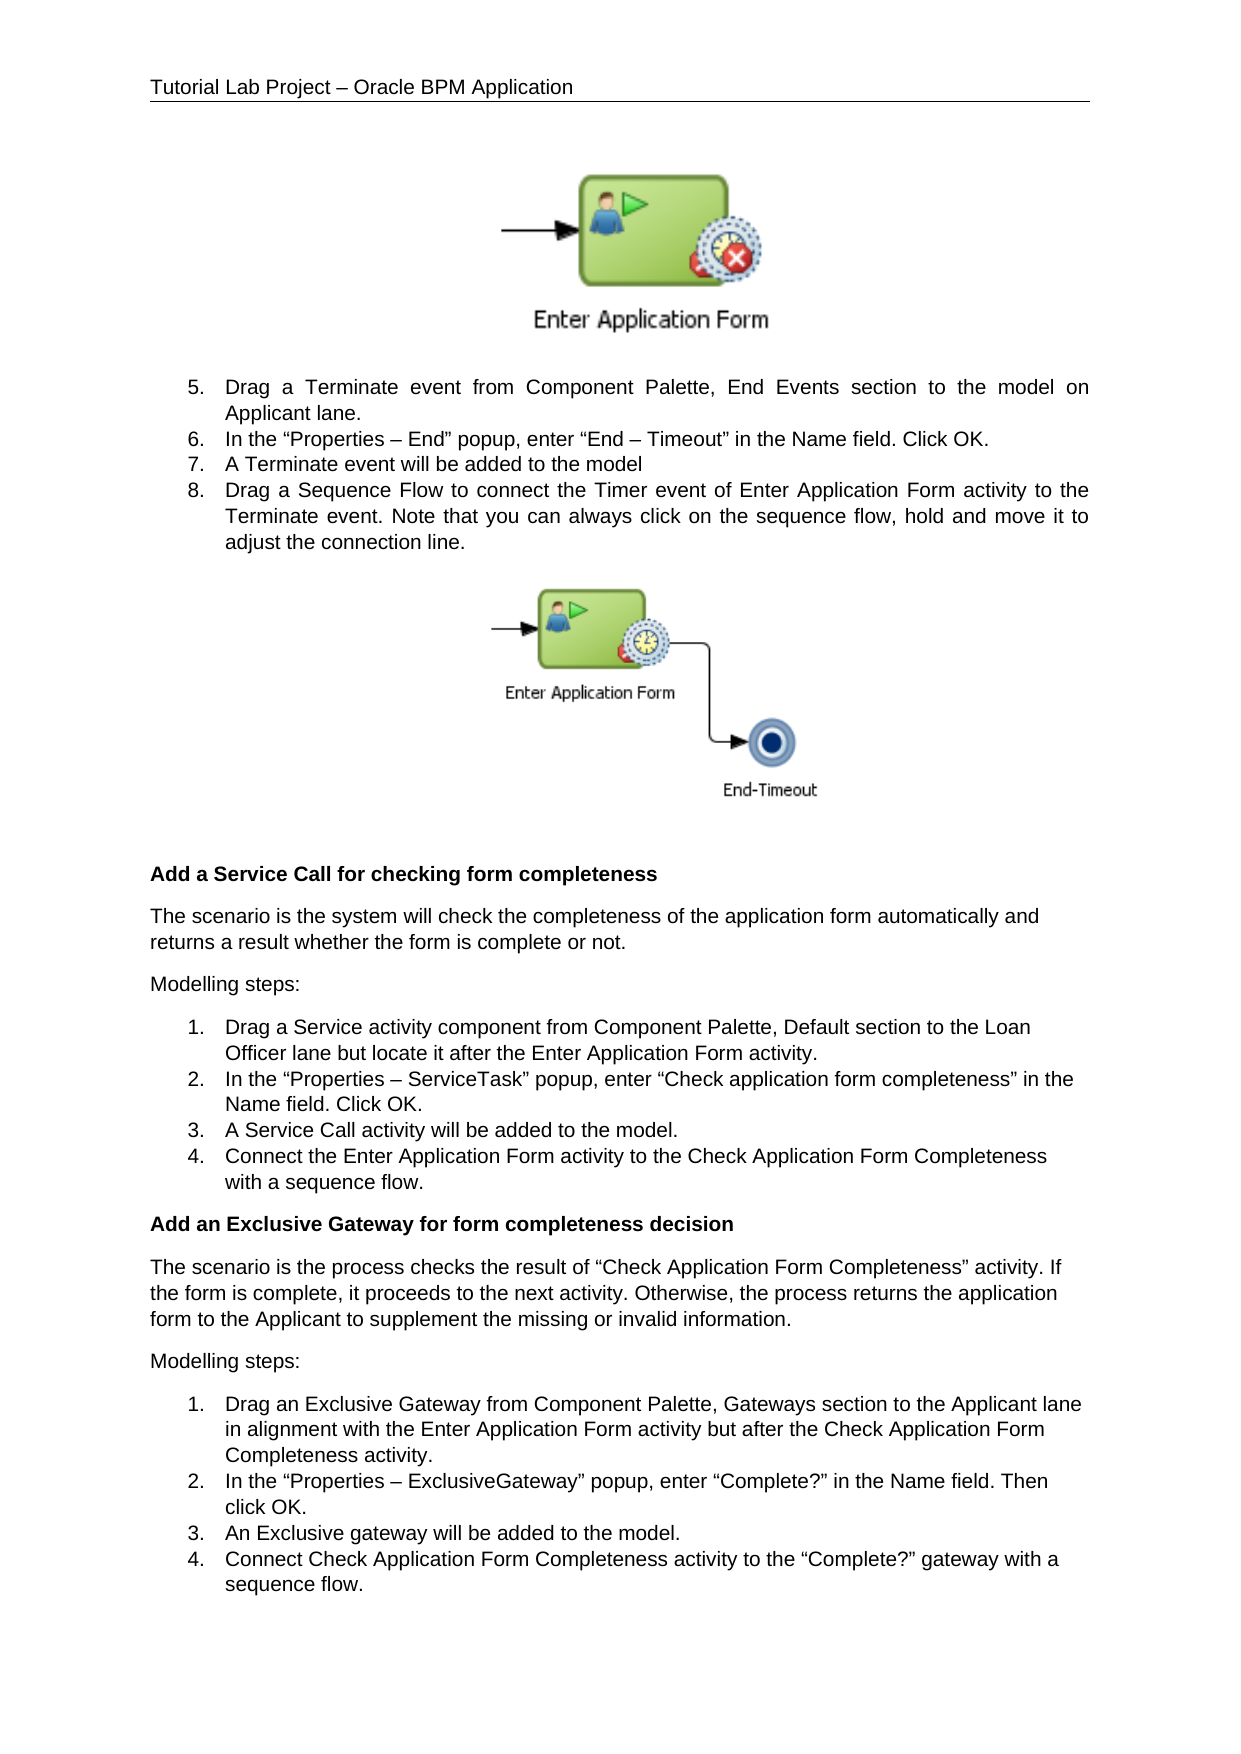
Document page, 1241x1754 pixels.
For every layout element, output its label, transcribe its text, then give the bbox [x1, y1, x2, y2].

list Drag an Exclusive Gateway from Component Palette, Gateways section to the Applicant lane in alignment with the Enter Application Form activity but after the Check Application Form Completeness activity. [187, 1391, 1090, 1467]
text Modelling steps: [150, 1349, 1090, 1373]
list Drag a Terminate event from Component Palette, End Events section to the model on Applicant lane. [187, 375, 1090, 424]
list In the “Properties – End” popup, enter “End – Timeout” in the Name field. Click OK. [187, 426, 1090, 450]
text Modelling steps: [150, 972, 1090, 996]
list Connect the Enter Application Form activity to the Check Application Form Completeness with a sequence flow. [187, 1144, 1090, 1194]
text Add a Service Call for checking form completeness [150, 861, 1090, 885]
picture [491, 572, 824, 801]
list In the “Properties – ExclusiveGateway” popup, enter “Complete?” in the Name field. Then click OK. [187, 1469, 1090, 1519]
list Connect Check Application Form Completeness activity to the “Complete?” gateway with a sequence flow. [187, 1546, 1090, 1596]
text Add an Exclusive Gateway for form completeness decision [150, 1212, 1090, 1236]
list In the “Properties – ServiceTask” popup, enter “Check application form completeness” in the Name field. Click OK. [187, 1066, 1090, 1116]
text The scenario is the system will check the completeness of the application form automatically and returns a result whether the form is complete or not. [150, 904, 1090, 954]
list Drag a Sequence Flow to connect the Timer event of Enter Application Form activity to the Terminate event. Note that you can always click on the sequence flow, hold and move it to adjust the connection line. [187, 478, 1090, 554]
text The scenario is the process checks the result of “Check Application Form Completeness” activity. If the form is complete, it proceeds to the next activity. Otherwise, the process returns the application form to the Applicant to supplement the missing or invalid information. [150, 1255, 1090, 1330]
list Drag a Service activity component from Component Palette, Default section to the Loan Officer lane but locate it after the Enter Application Form activity. [187, 1015, 1090, 1064]
list A Service Call activity will be added to the model. [187, 1118, 1090, 1142]
list An Exclusive gateway will be added to the model. [187, 1521, 1090, 1544]
picture [501, 150, 814, 357]
list A Terminate event will be added to the model [187, 452, 1090, 476]
